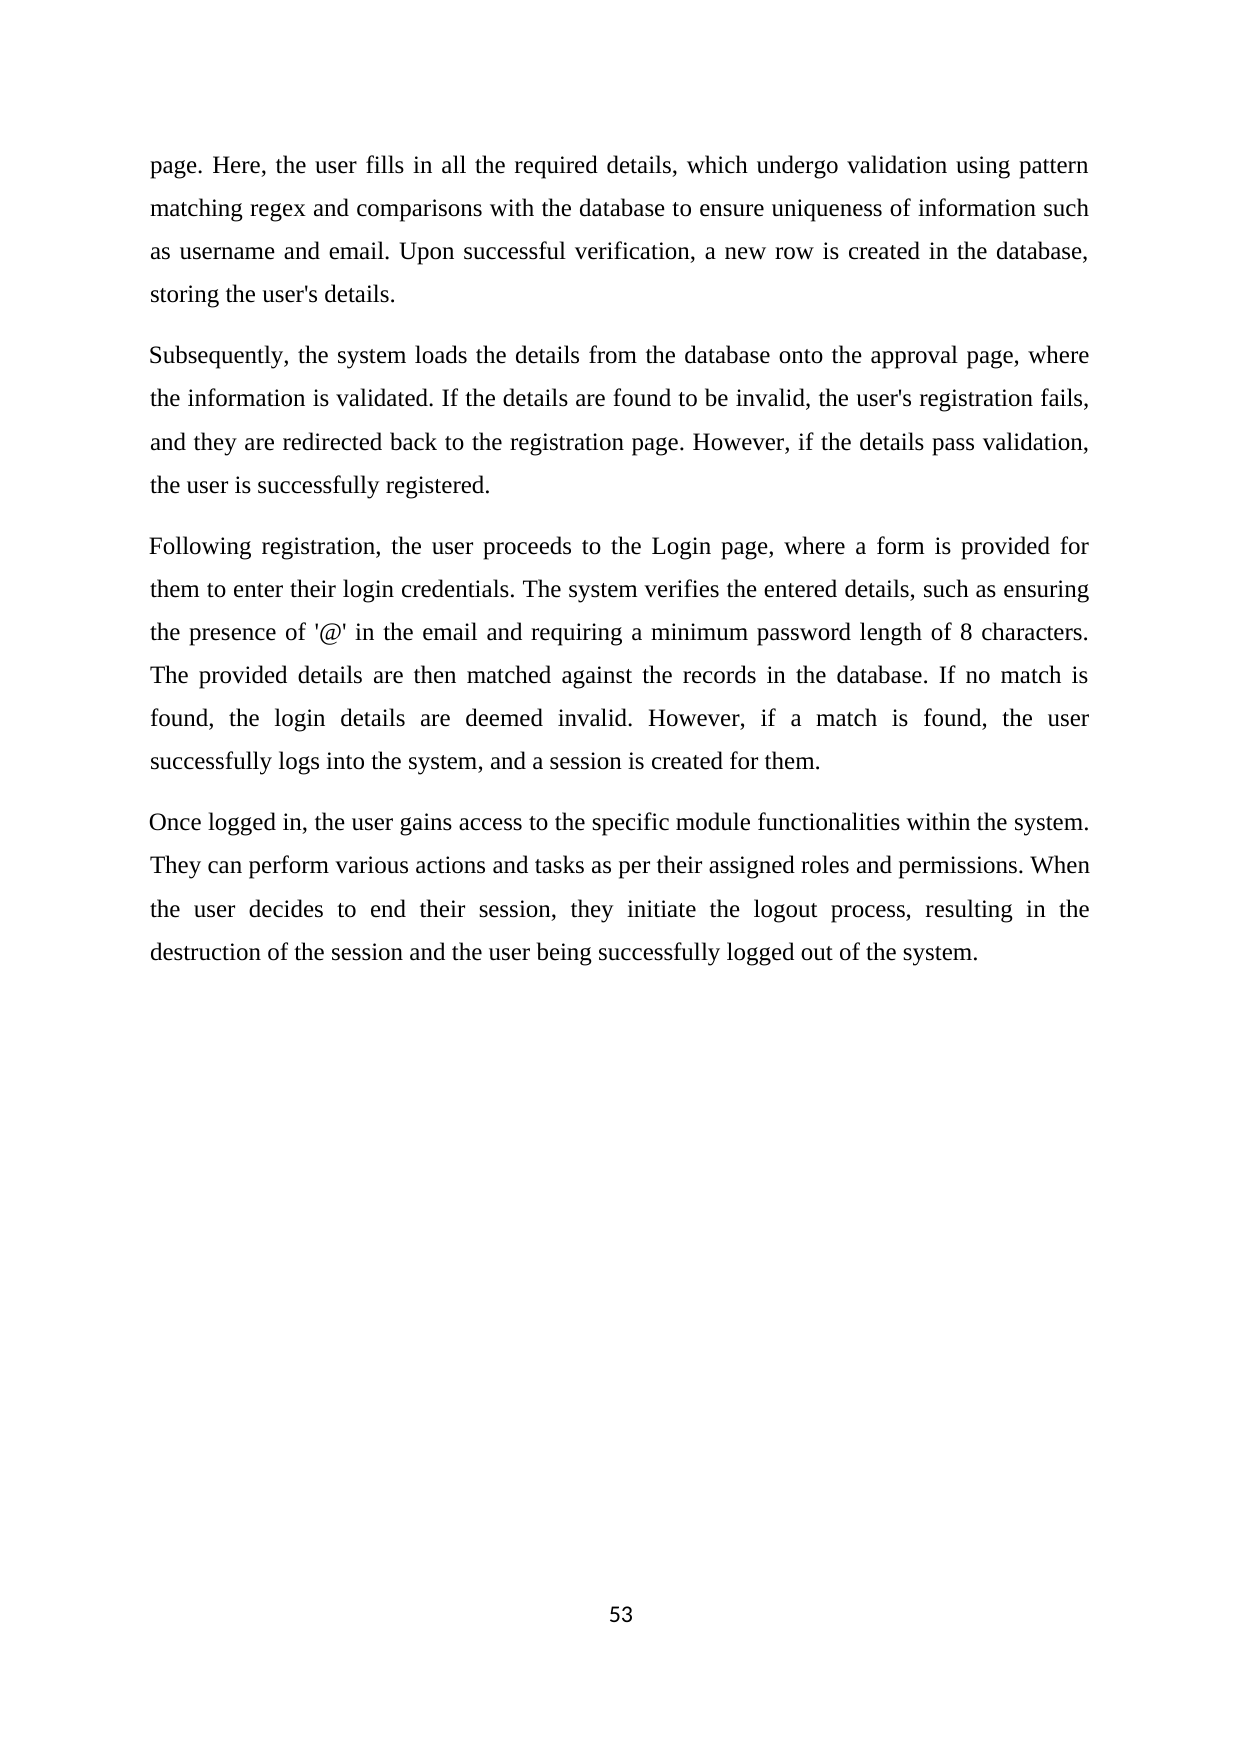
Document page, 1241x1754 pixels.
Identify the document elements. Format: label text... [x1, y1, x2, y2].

text Subsequently, the system loads the details from the database onto the approval page, where the information is validated. If the details are found to be invalid, the user's registration fails, and they are redirected back to the registration page. However, if the details pass validation, the user is successfully registered. [149, 340, 1090, 498]
text Once logged in, the user gains access to the specific module functionalities within the system. They can perform various actions and tasks as per their assigned roles and permissions. When the user decides to end their session, they initiate the logout process, resulting in the destruction of the session and the user being successfully logged out of the system. [149, 807, 1090, 966]
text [149, 150, 1090, 308]
text Following registration, the user proceeds to the Login page, where a form is provided for them to enter their login credentials. The system verifies the entered details, such as ensuring the presence of '@' in the email and requiring a minimum password length of 8 characters. The provided details are then matched against the records in the database. If no match is found, the login details are deemed invalid. However, if a match is found, the user successfully logs into the system, and a session is created for them. [149, 531, 1090, 775]
